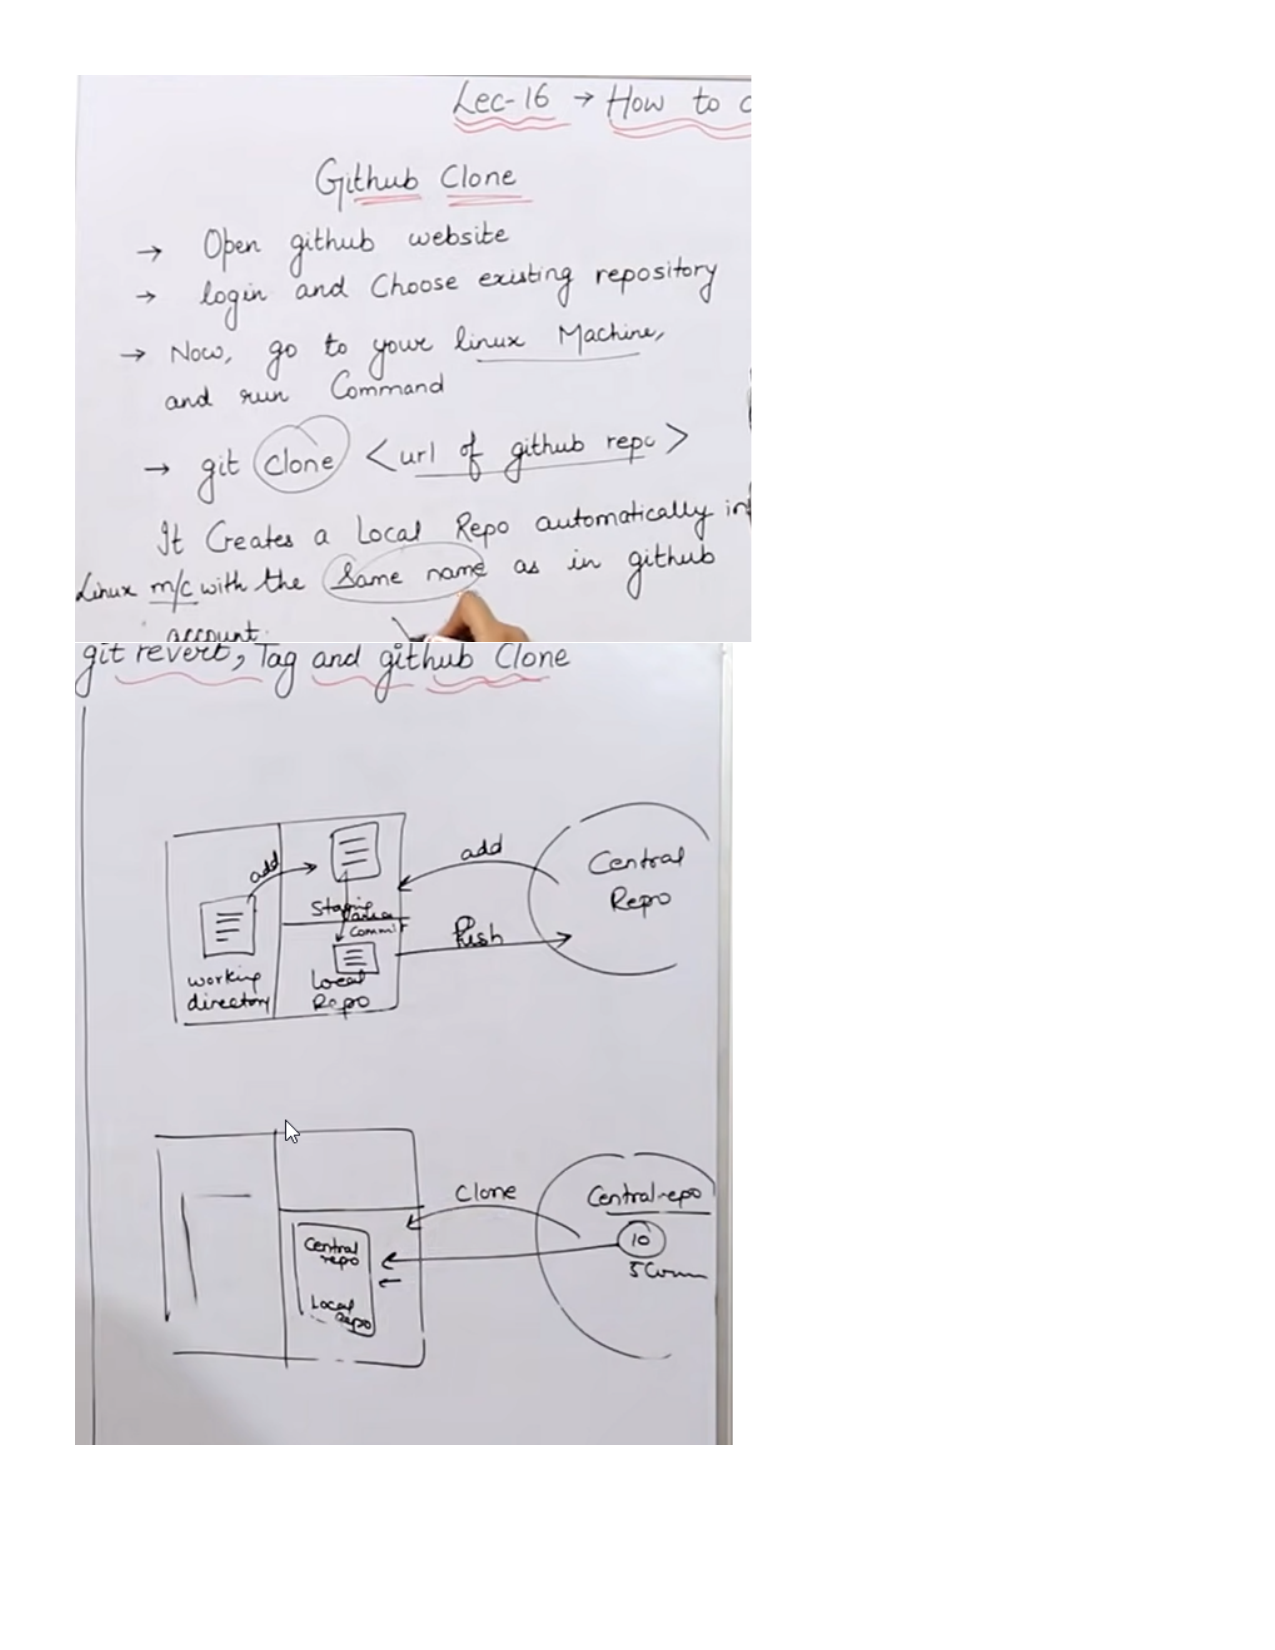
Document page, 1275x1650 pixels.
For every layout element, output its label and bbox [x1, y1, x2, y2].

picture [75, 75, 752, 642]
picture [75, 643, 733, 1445]
